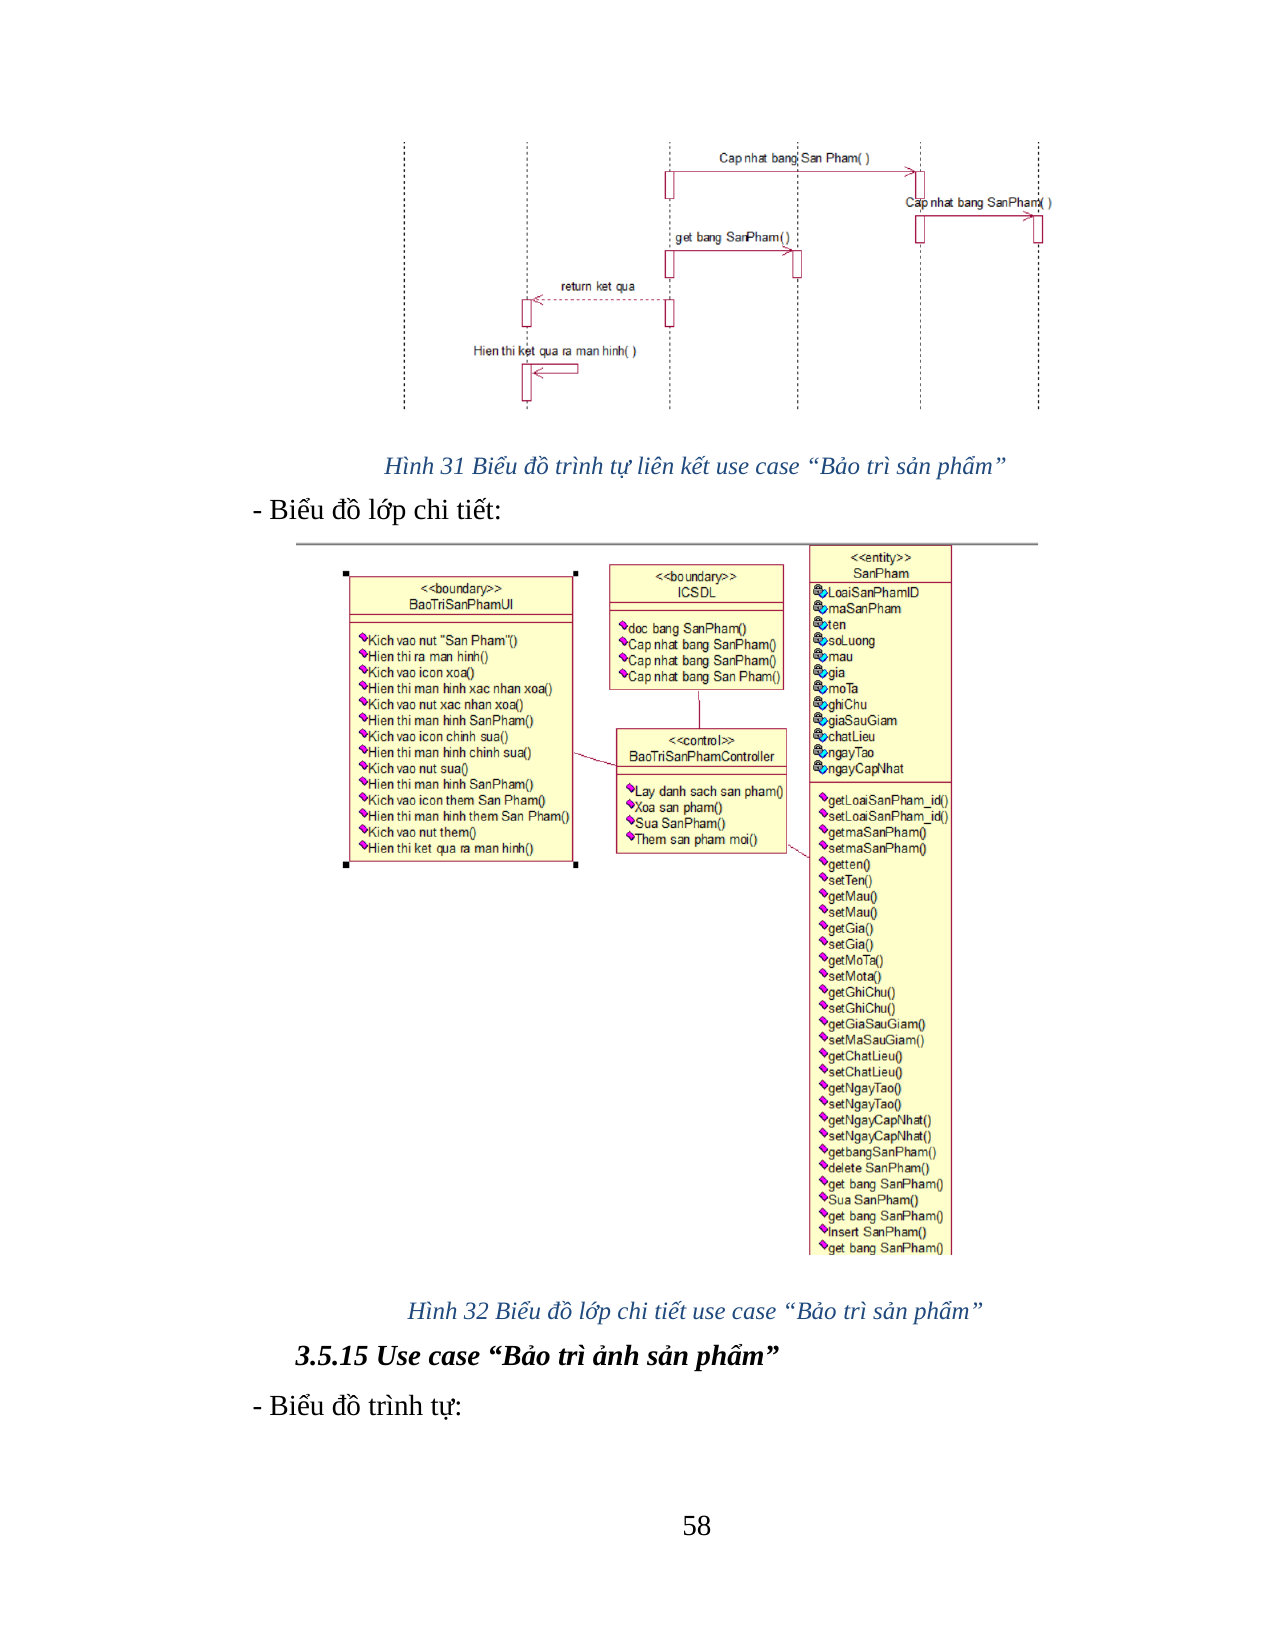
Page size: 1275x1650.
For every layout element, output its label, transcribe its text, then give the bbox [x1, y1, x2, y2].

picture [356, 142, 1053, 410]
picture [296, 542, 1039, 1255]
text Hình 32 Biểu đồ lớp chi tiết use case “Bảo trì sản phẩm” [177, 1296, 1157, 1325]
text - Biểu đồ trình tự: [177, 1388, 1157, 1422]
text - Biểu đồ lớp chi tiết: [177, 492, 1157, 526]
text Hình 31 Biểu đồ trình tự liên kết use case “Bảo trì sản phẩm” [177, 451, 1157, 480]
subtitle Use case “Bảo trì ảnh sản phẩm” [236, 1338, 1157, 1371]
